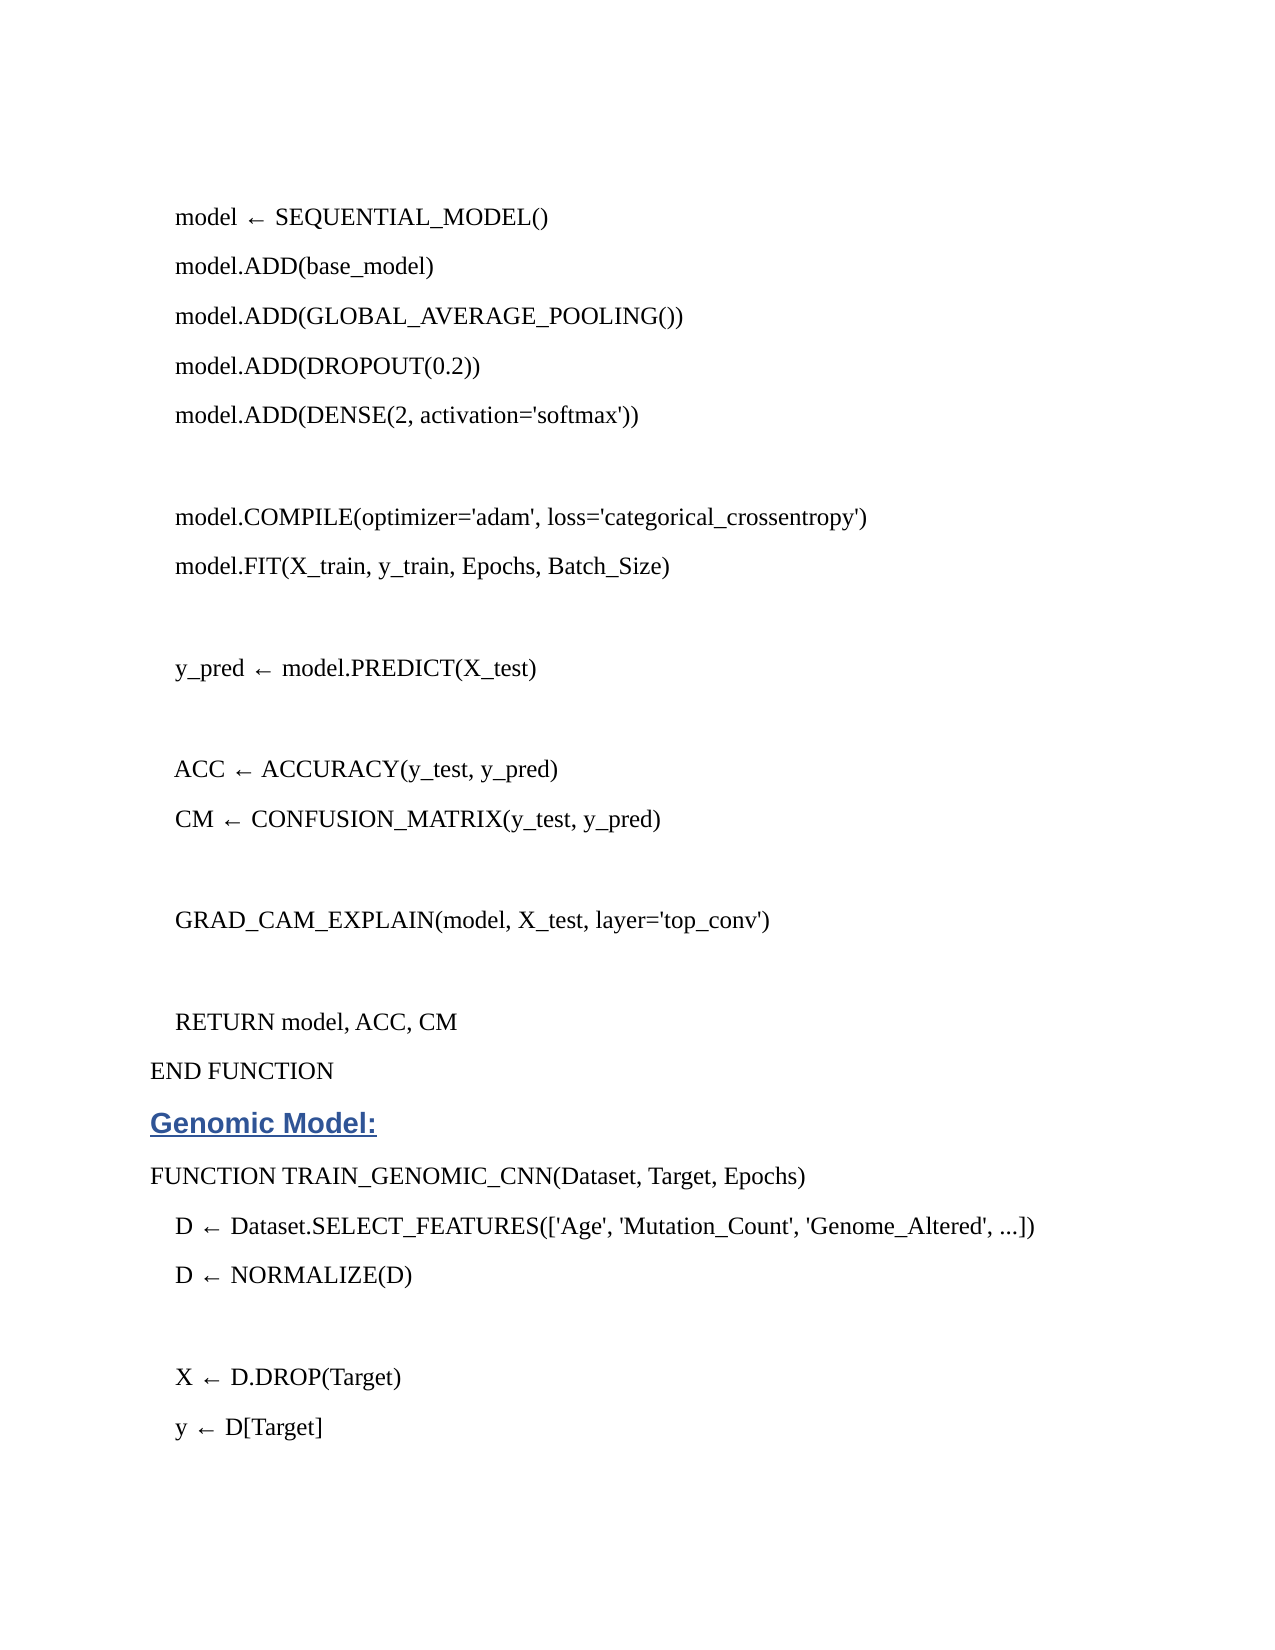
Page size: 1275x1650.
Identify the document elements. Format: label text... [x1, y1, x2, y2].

text RETURN model, ACC, CM [150, 1007, 1125, 1035]
text X ← D.DROP(Target) [150, 1362, 1125, 1391]
text y_pred ← model.PREDICT(X_test) [150, 653, 1125, 682]
text D ← NORMALIZE(D) [150, 1261, 1125, 1289]
text model.ADD(base_model) [150, 251, 1125, 280]
text FUNCTION TRAIN_GENOMIC_CNN(Dataset, Target, Epochs) [150, 1161, 1125, 1190]
text model ← SEQUENTIAL_MODEL() [150, 202, 1125, 230]
text CM ← CONFUSION_MATRIX(y_test, y_pred) [150, 804, 1125, 833]
text Genomic Model: [150, 1106, 1125, 1139]
text y ← D[Target] [150, 1412, 1125, 1440]
text model.ADD(DENSE(2, activation='softmax')) [150, 400, 1125, 429]
text model.FIT(X_train, y_train, Epochs, Batch_Size) [150, 551, 1125, 580]
text D ← Dataset.SELECT_FEATURES(['Age', 'Mutation_Count', 'Genome_Altered', ...]) [150, 1211, 1125, 1239]
text END FUNCTION [150, 1056, 1125, 1085]
text ACC ← ACCURACY(y_test, y_pred) [150, 754, 1125, 783]
text model.COMPILE(optimizer='adam', loss='categorical_crossentropy') [150, 502, 1125, 531]
text model.ADD(DROPOUT(0.2)) [150, 351, 1125, 379]
text GRAD_CAM_EXPLAIN(model, X_test, layer='top_conv') [150, 905, 1125, 934]
text model.ADD(GLOBAL_AVERAGE_POOLING()) [150, 301, 1125, 330]
